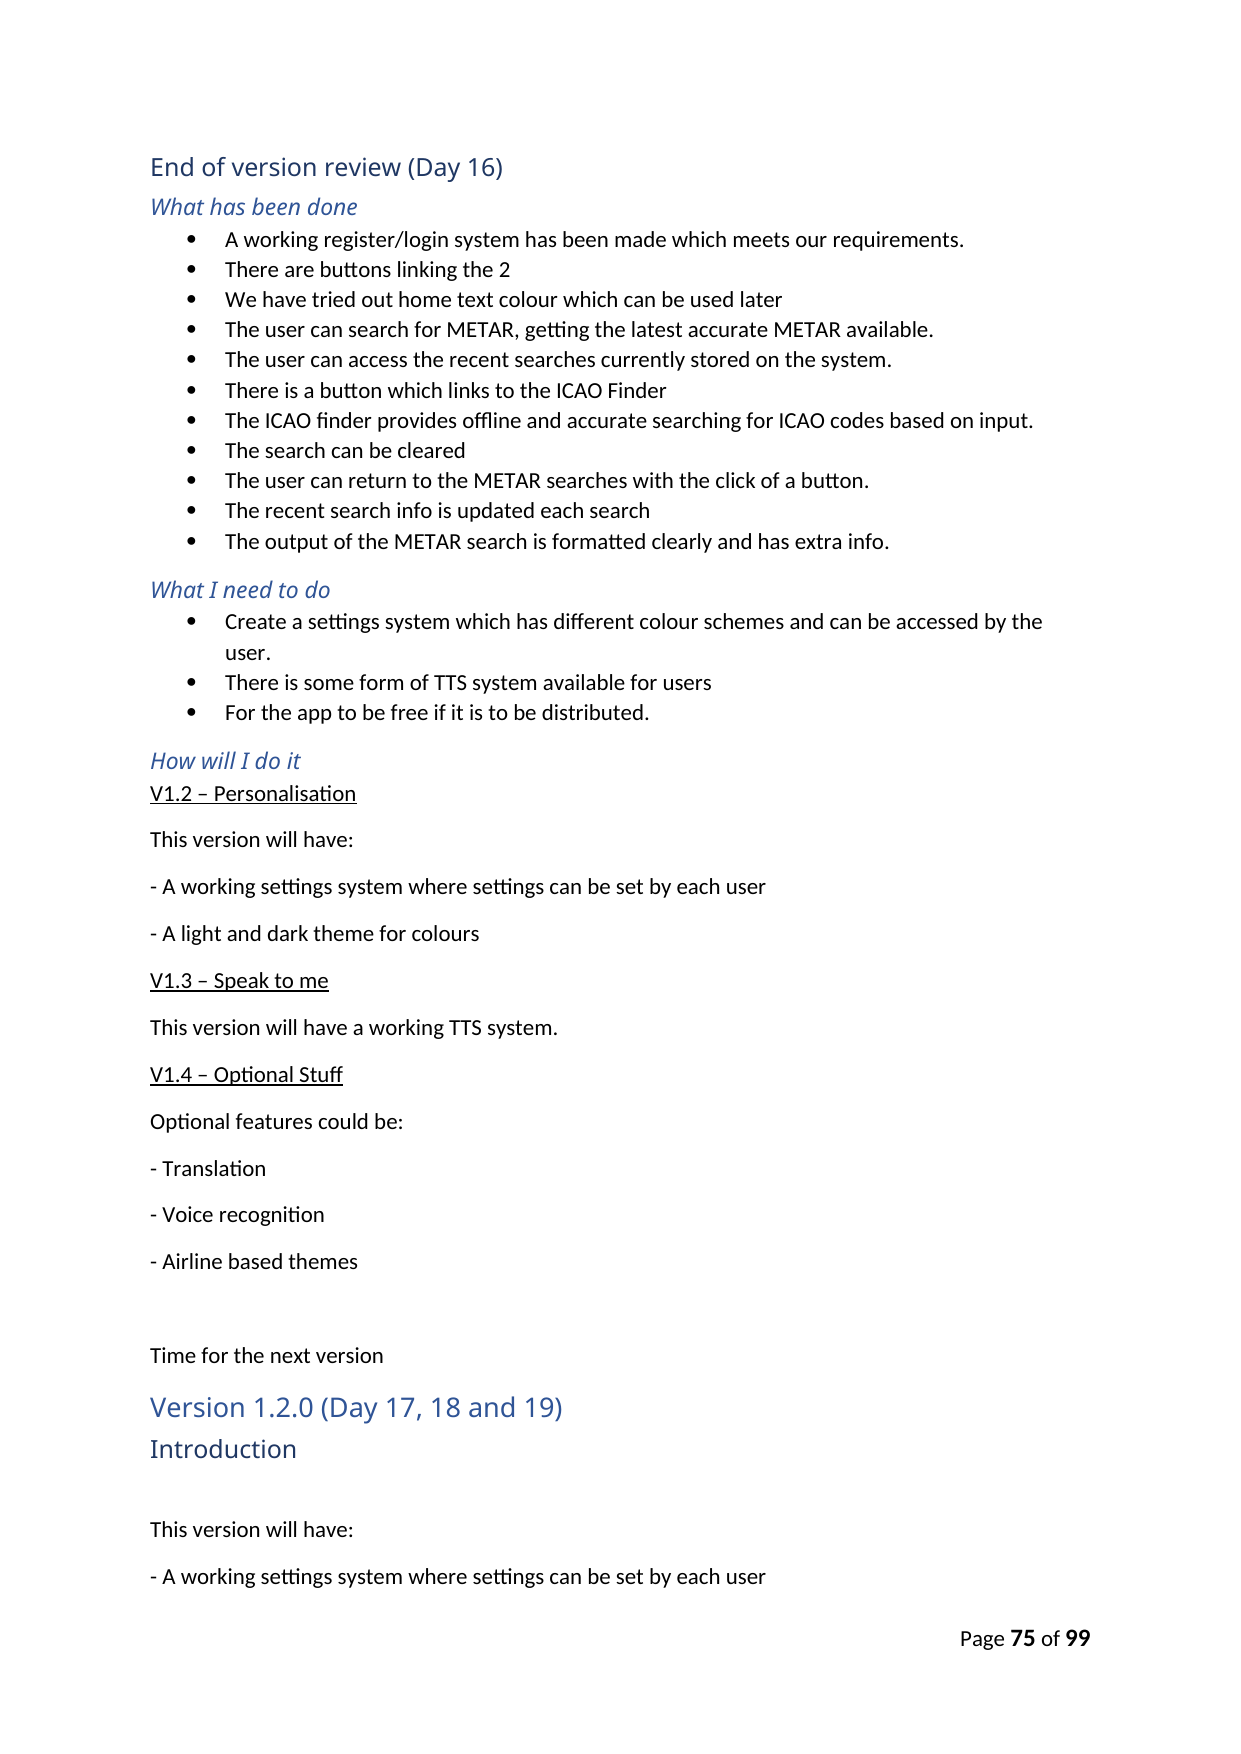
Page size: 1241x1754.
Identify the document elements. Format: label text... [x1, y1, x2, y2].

subtitle How will I do it [150, 745, 1090, 776]
list There are buttons linking the 2 [187, 255, 1090, 283]
text Time for the next version [150, 1341, 1090, 1369]
list The user can return to the METAR searches with the click of a button. [187, 466, 1090, 494]
subtitle Introduction [150, 1432, 1090, 1466]
list There is a button which links to the ICAO Finder [187, 376, 1090, 404]
text V1.2 – Personalisation [150, 779, 1090, 807]
list The ICAO finder provides offline and accurate searching for ICAO codes based on input. [187, 406, 1090, 434]
list We have tried out home text colour which can be used later [187, 285, 1090, 313]
text This version will have: [150, 1516, 1090, 1544]
text This version will have a working TTS system. [150, 1013, 1090, 1041]
subtitle End of version review (Day 16) [150, 150, 1090, 184]
text V1.3 – Speak to me [150, 966, 1090, 994]
subtitle Version 1.2.0 (Day 17, 18 and 19) [150, 1388, 1090, 1425]
subtitle What has been done [150, 191, 1090, 222]
text - A working settings system where settings can be set by each user [150, 1562, 1090, 1591]
list A working register/login system has been made which meets our requirements. [187, 225, 1090, 253]
text Optional features could be: [150, 1107, 1090, 1135]
text - Voice recognition [150, 1201, 1090, 1228]
list Create a settings system which has different colour schemes and can be accessed by the user. [187, 607, 1090, 666]
list The user can search for METAR, getting the latest accurate METAR available. [187, 315, 1090, 343]
list The recent search info is updated each search [187, 497, 1090, 524]
list The search can be cleared [187, 436, 1090, 464]
text - Airline based themes [150, 1247, 1090, 1275]
text - Translation [150, 1154, 1090, 1182]
text - A light and dark theme for colours [150, 919, 1090, 947]
list There is some form of TTS system available for users [187, 668, 1090, 696]
list For the app to be free if it is to be distributed. [187, 698, 1090, 726]
list The user can access the recent searches currently stored on the system. [187, 346, 1090, 373]
text This version will have: [150, 826, 1090, 853]
text V1.4 – Optional Stuff [150, 1060, 1090, 1088]
subtitle What I need to do [150, 574, 1090, 605]
list The output of the METAR search is formatted clearly and has extra info. [187, 527, 1090, 555]
text - A working settings system where settings can be set by each user [150, 872, 1090, 900]
